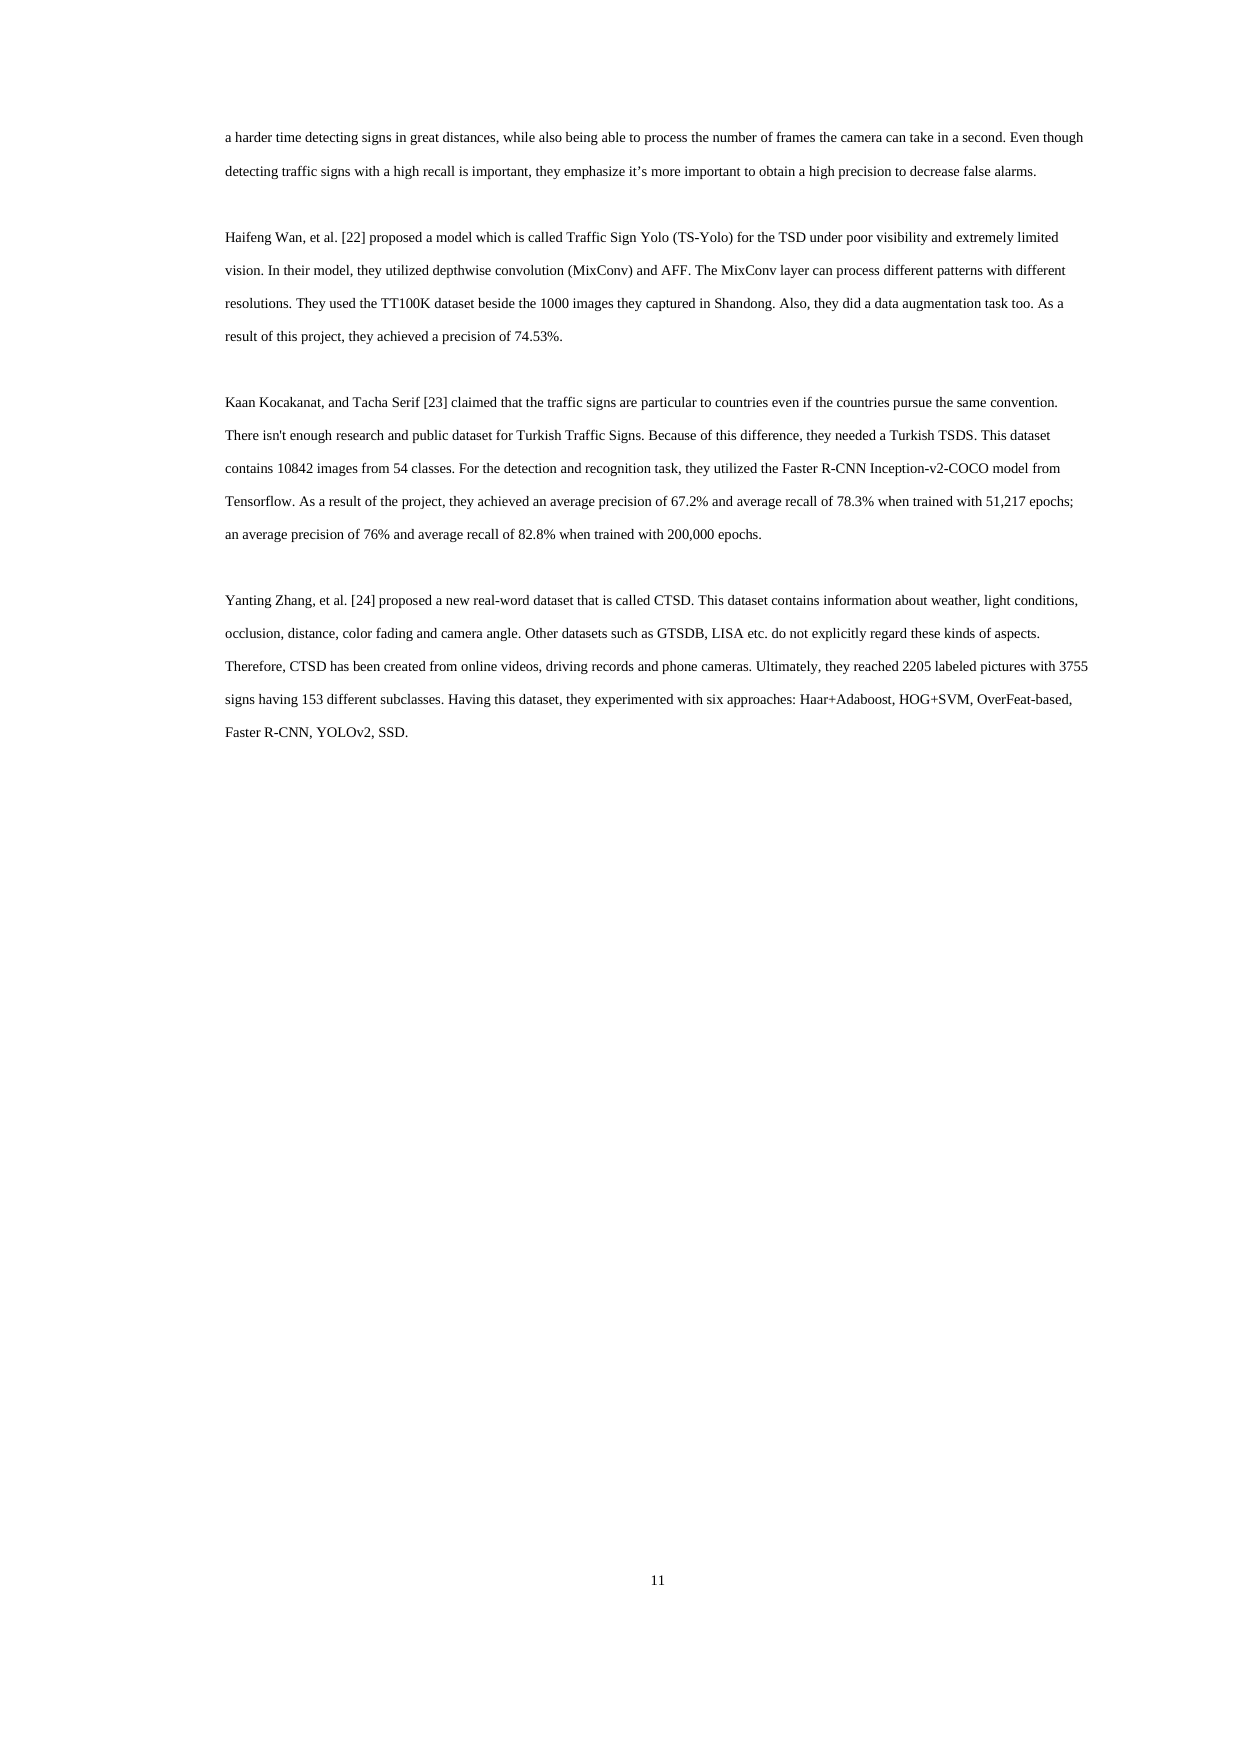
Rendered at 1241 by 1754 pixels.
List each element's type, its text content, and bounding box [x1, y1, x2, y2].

text Kaan Kocakanat, and Tacha Serif [23] claimed that the traffic signs are particular to countries even if the countries pursue the same convention. There isn't enough research and public dataset for Turkish Traffic Signs. Because of this difference, they needed a Turkish TSDS. This dataset contains 10842 images from 54 classes. For the detection and recognition task, they utilized the Faster R-CNN Inception-v2-COCO model from Tensorflow. As a result of the project, they achieved an average precision of 67.2% and average recall of 78.3% when trained with 51,217 epochs; an average precision of 76% and average recall of 82.8% when trained with 200,000 epochs. [225, 381, 1090, 542]
text Haifeng Wan, et al. [22] proposed a model which is called Traffic Sign Yolo (TS-Yolo) for the TSD under poor visibility and extremely limited vision. In their model, they utilized depthwise convolution (MixConv) and AFF. The MixConv layer can process different patterns with different resolutions. They used the TT100K dataset beside the 1000 images they captured in Shandong. Also, they did a data augmentation task too. As a result of this project, they achieved a precision of 74.53%. [225, 216, 1090, 344]
text Yanting Zhang, et al. [24] proposed a new real-word dataset that is called CTSD. This dataset contains information about weather, light conditions, occlusion, distance, color fading and camera angle. Other datasets such as GTSDB, LISA etc. do not explicitly regard these kinds of aspects. Therefore, CTSD has been created from online videos, driving records and phone cameras. Ultimately, they reached 2205 labeled pictures with 3755 signs having 153 different subclasses. Having this dataset, they experimented with six approaches: Haar+Adaboost, HOG+SVM, OverFeat-based, Faster R-CNN, YOLOv2, SSD. [225, 579, 1090, 740]
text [225, 117, 1090, 179]
